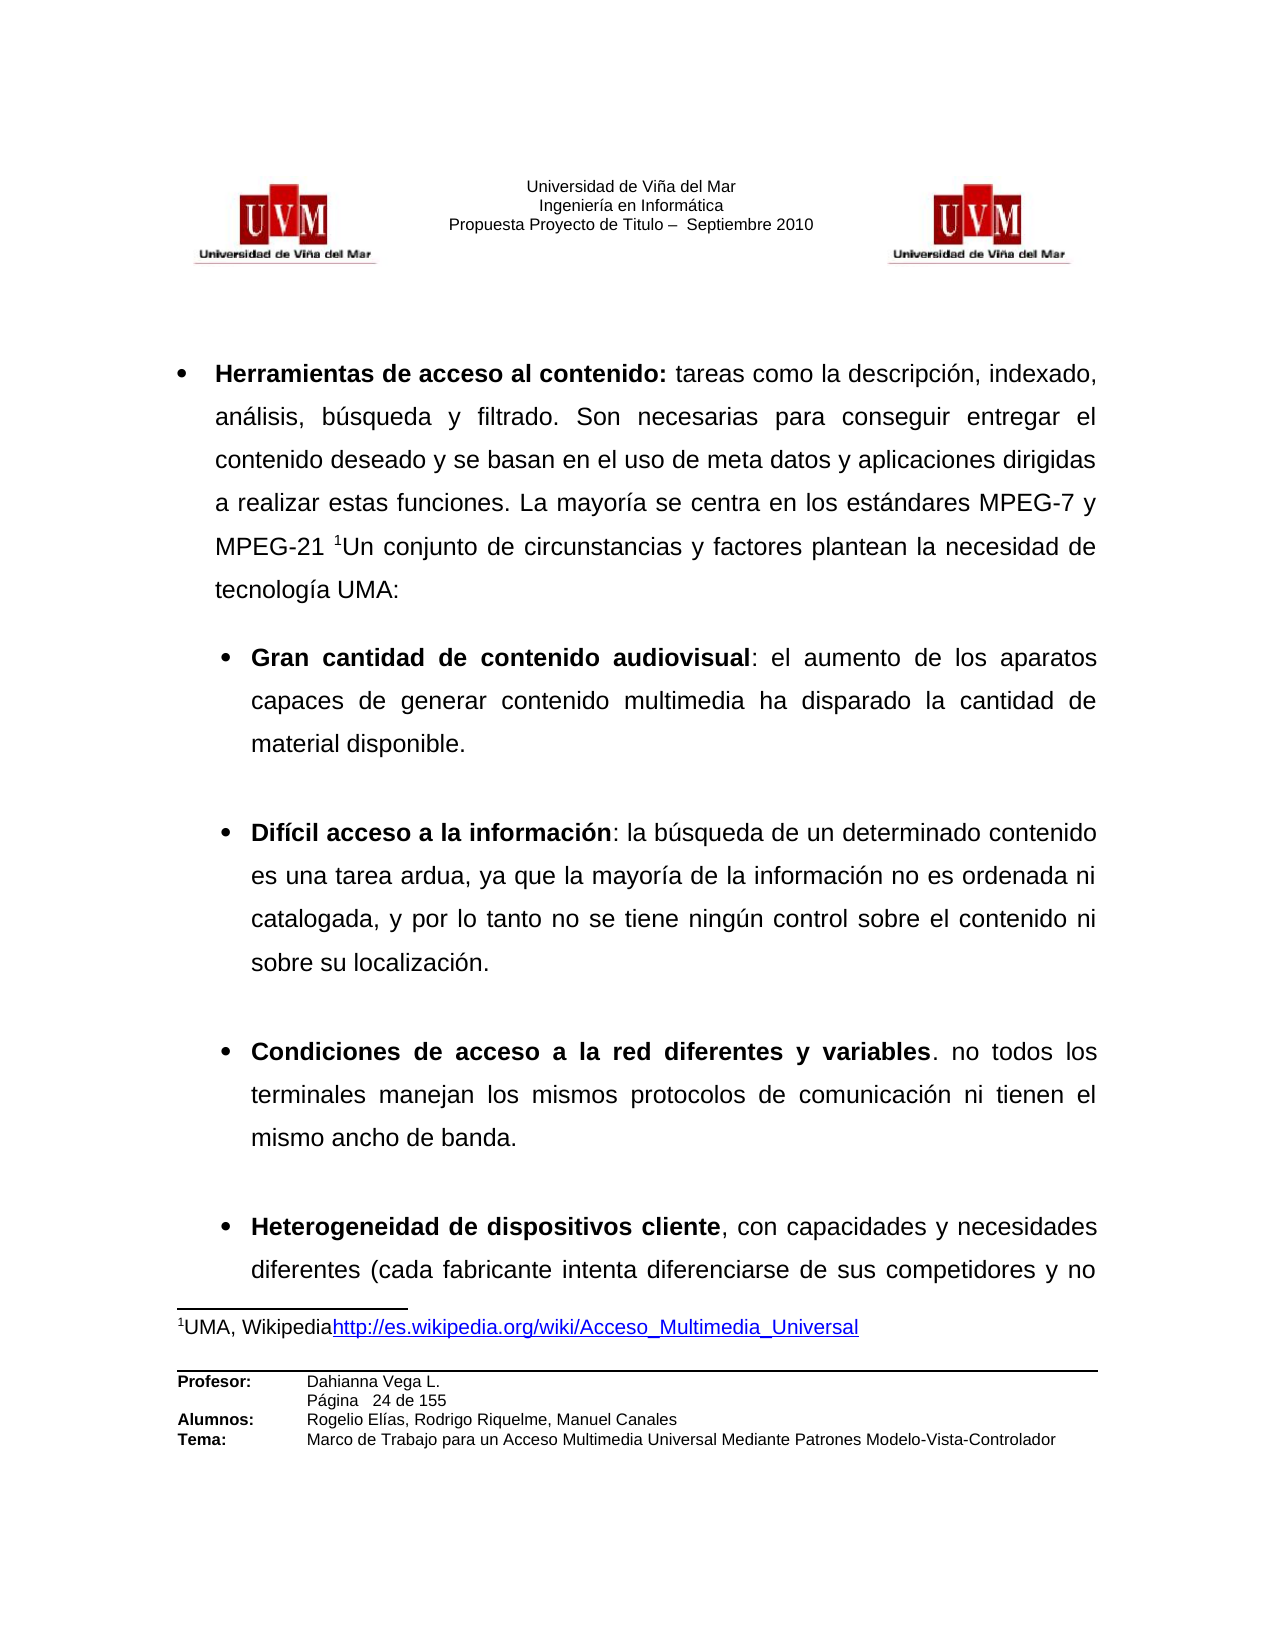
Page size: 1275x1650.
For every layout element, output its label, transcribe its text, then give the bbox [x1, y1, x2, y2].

list Condiciones de acceso a la red diferentes y variables. no todos los terminales manejan los mismos protocolos de comunicación ni tienen el mismo ancho de banda. [221, 1036, 1098, 1152]
list Difícil acceso a la información: la búsqueda de un determinado contenido es una tarea ardua, ya que la mayoría de la información no es ordenada ni catalogada, y por lo tanto no se tiene ningún control sobre el contenido ni sobre su localización. [221, 818, 1098, 976]
list Gran cantidad de contenido audiovisual: el aumento de los aparatos capaces de generar contenido multimedia ha disparado la cantidad de material disponible. [221, 643, 1098, 758]
picture [177, 176, 390, 267]
list Herramientas de acceso al contenido: tareas como la descripción, indexado, análisis, búsqueda y filtrado. Son necesarias para conseguir entregar el contenido deseado y se basan en el uso de meta datos y aplicaciones dirigidas a realizar estas funciones. La mayoría se centra en los estándares MPEG-7 y MPEG-21 Un conjunto de circunstancias y factores plantean la necesidad de tecnología UMA: [177, 359, 1098, 603]
picture [871, 176, 1084, 267]
